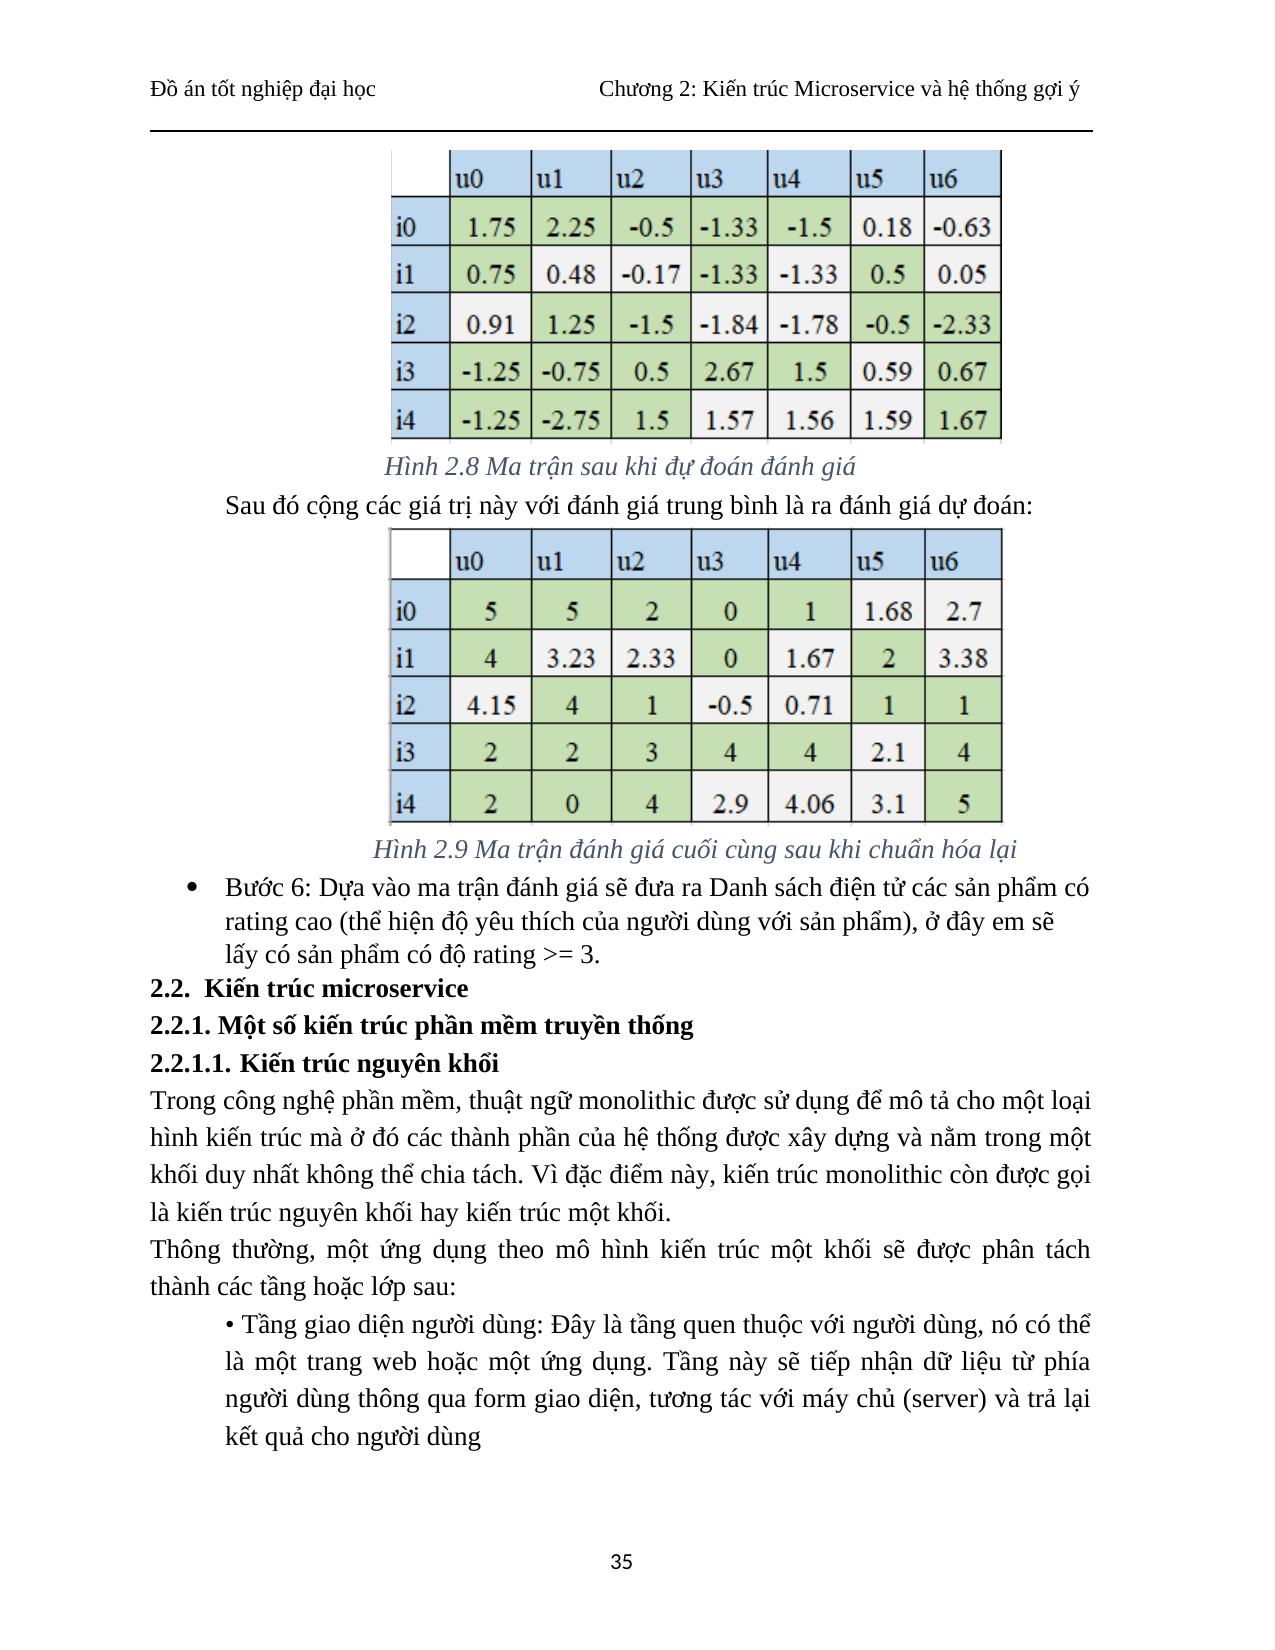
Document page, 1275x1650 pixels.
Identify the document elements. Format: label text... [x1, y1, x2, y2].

list Thông thường, một ứng dụng theo mô hình kiến trúc một khối sẽ được phân tách thành các tầng hoặc lớp sau: [150, 1233, 1093, 1302]
picture [387, 527, 1005, 826]
list Bước 6: Dựa vào ma trận đánh giá sẽ đưa ra Danh sách điện tử các sản phẩm có rating cao (thể hiện độ yêu thích của người dùng với sản phẩm), ở đây em sẽ lấy có sản phẩm có độ rating >= 3. [187, 871, 1093, 970]
picture [391, 150, 1002, 444]
text Sau đó cộng các giá trị này với đánh giá trung bình là ra đánh giá dự đoán: [150, 489, 1093, 520]
list Trong công nghệ phần mềm, thuật ngữ monolithic được sử dụng để mô tả cho một loại hình kiến trúc mà ở đó các thành phần của hệ thống được xây dựng và nằm trong một khối duy nhất không thể chia tách. Vì đặc điểm này, kiến trúc monolithic còn được gọi là kiến trúc nguyên khối hay kiến trúc một khối. [150, 1084, 1093, 1227]
list Kiến trúc microservice [150, 972, 1093, 1003]
list • Tầng giao diện người dùng: Đây là tầng quen thuộc với người dùng, nó có thể là một trang web hoặc một ứng dụng. Tầng này sẽ tiếp nhận dữ liệu từ phía người dùng thông qua form giao diện, tương tác với máy chủ (server) và trả lại kết quả cho người dùng [225, 1308, 1093, 1451]
list Một số kiến trúc phần mềm truyền thống [150, 1009, 1093, 1041]
list Kiến trúc nguyên khổi [150, 1047, 1093, 1078]
